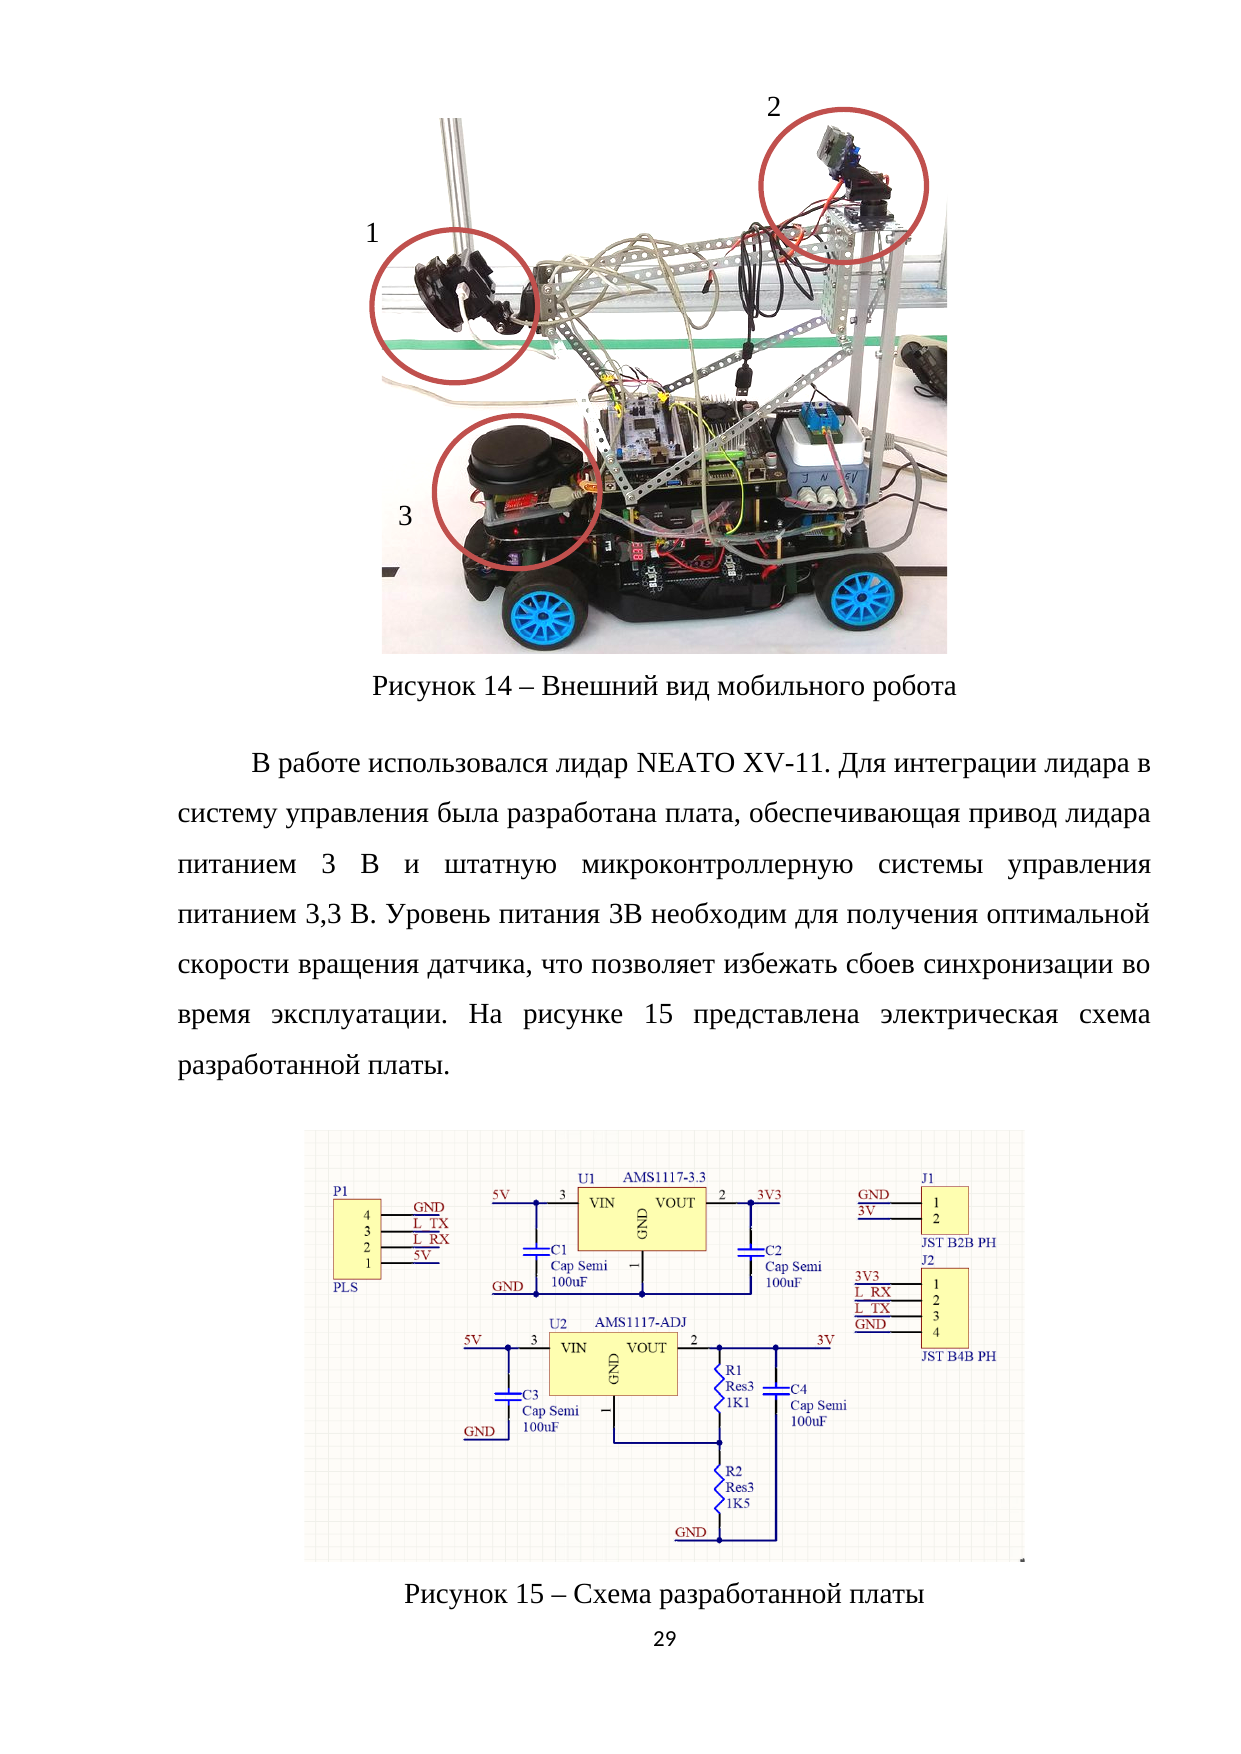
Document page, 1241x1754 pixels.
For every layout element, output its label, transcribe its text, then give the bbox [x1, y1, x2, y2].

picture [304, 1130, 1025, 1562]
text В работе использовался лидар NEATO XV-11. Для интеграции лидара в систему управления была разработана плата, обеспечивающая привод лидара питанием 3 В и штатную микроконтроллерную системы управления питанием 3,3 В. Уровень питания 3В необходим для получения оптимальной скорости вращения датчика, что позволяет избежать сбоев синхронизации во время эксплуатации. На рисунке 15 представлена электрическая схема разработанной платы. [177, 745, 1152, 1081]
text Рисунок 14 – Внешний вид мобильного робота [177, 668, 1152, 702]
text Рисунок 15 – Схема разработанной платы [177, 1576, 1152, 1609]
